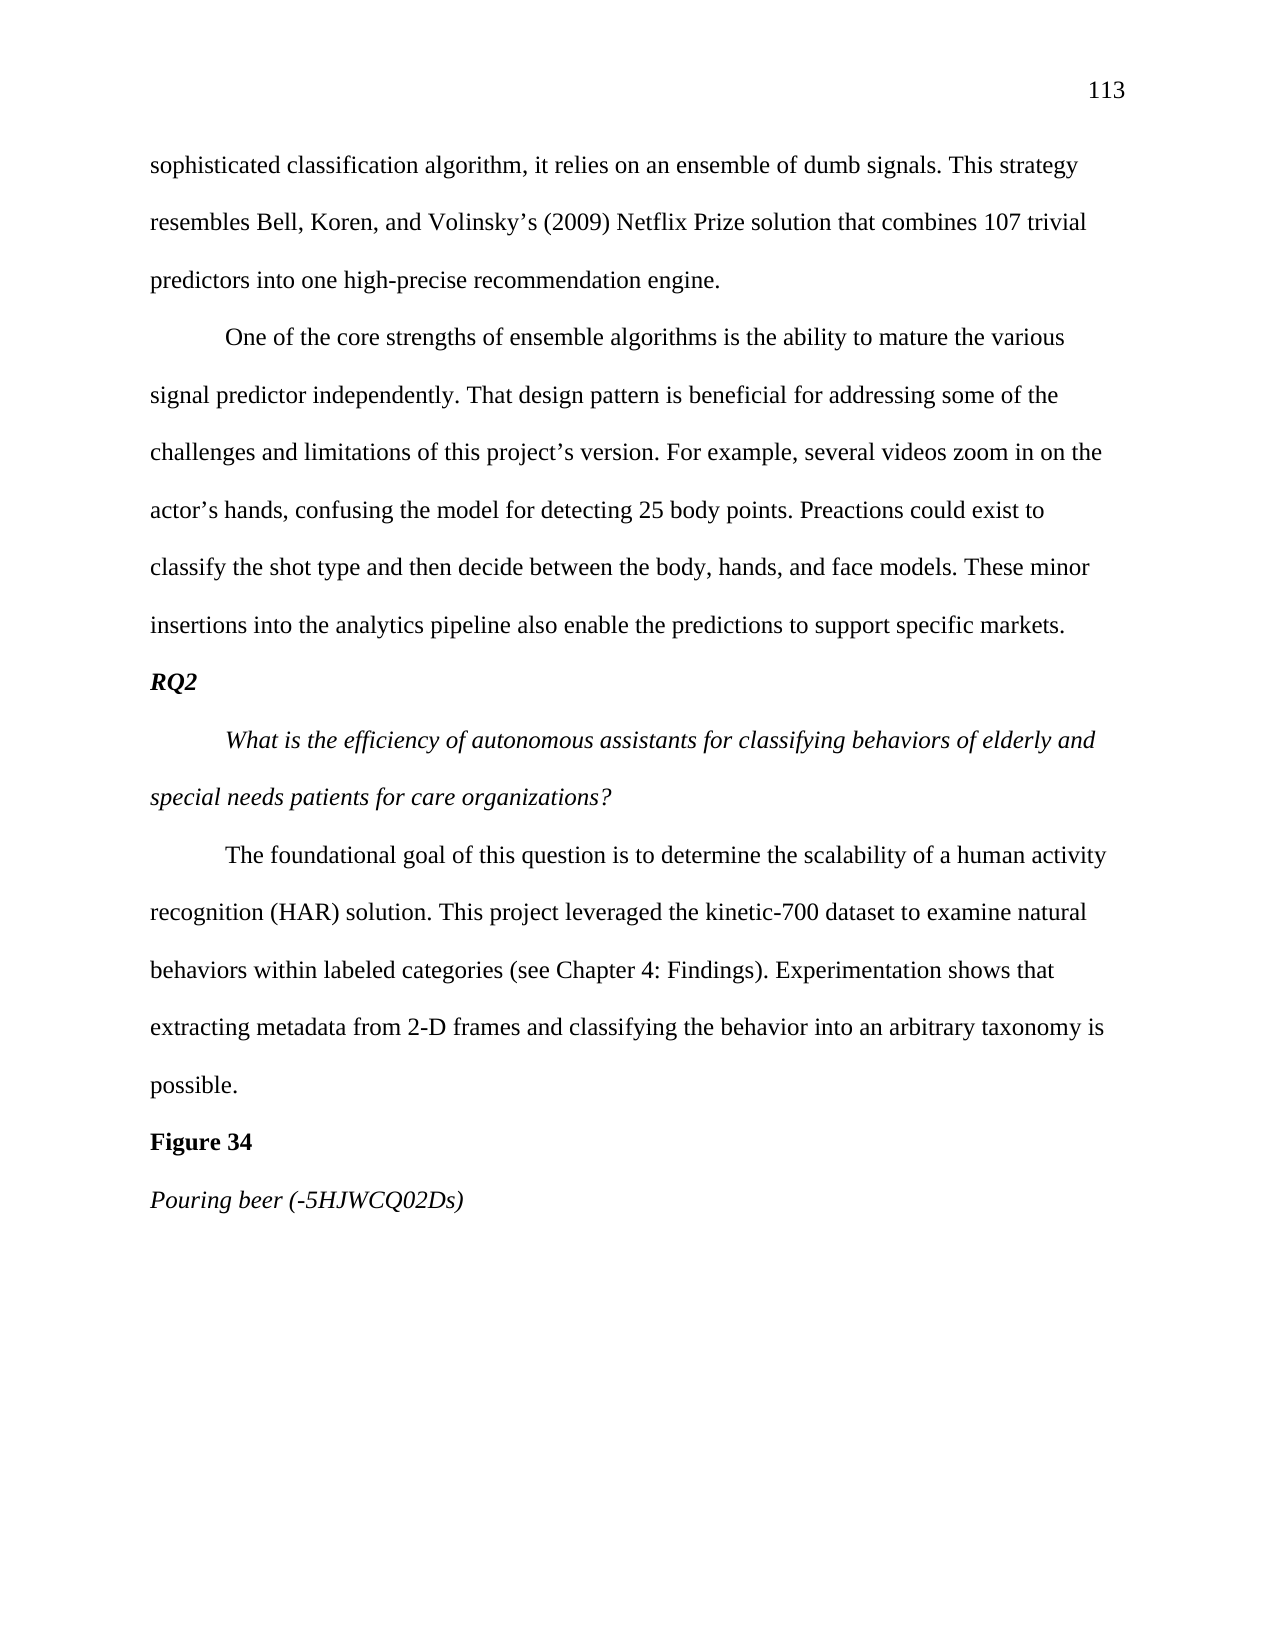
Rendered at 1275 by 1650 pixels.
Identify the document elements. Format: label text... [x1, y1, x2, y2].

text What is the efficiency of autonomous assistants for classifying behaviors of elderly and special needs patients for care organizations? [150, 725, 1125, 811]
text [150, 150, 1125, 294]
subtitle RQ2 [150, 667, 1125, 696]
text The foundational goal of this question is to determine the scalability of a human activity recognition (HAR) solution. This project leveraged the kinetic-700 dataset to examine natural behaviors within labeled categories (see Chapter 4: Findings). Experimentation shows that extracting metadata from 2-D frames and classifying the behavior into an arbitrary taxonomy is possible. [150, 840, 1125, 1099]
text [150, 1127, 1125, 1214]
text One of the core strengths of ensemble algorithms is the ability to mature the various signal predictor independently. That design pattern is beneficial for addressing some of the challenges and limitations of this project’s version. For example, several videos zoom in on the actor’s hands, confusing the model for detecting 25 body points. Preactions could exist to classify the shot type and then decide between the body, hands, and face models. These minor insertions into the analytics pipeline also enable the predictions to support specific markets. [150, 322, 1125, 639]
